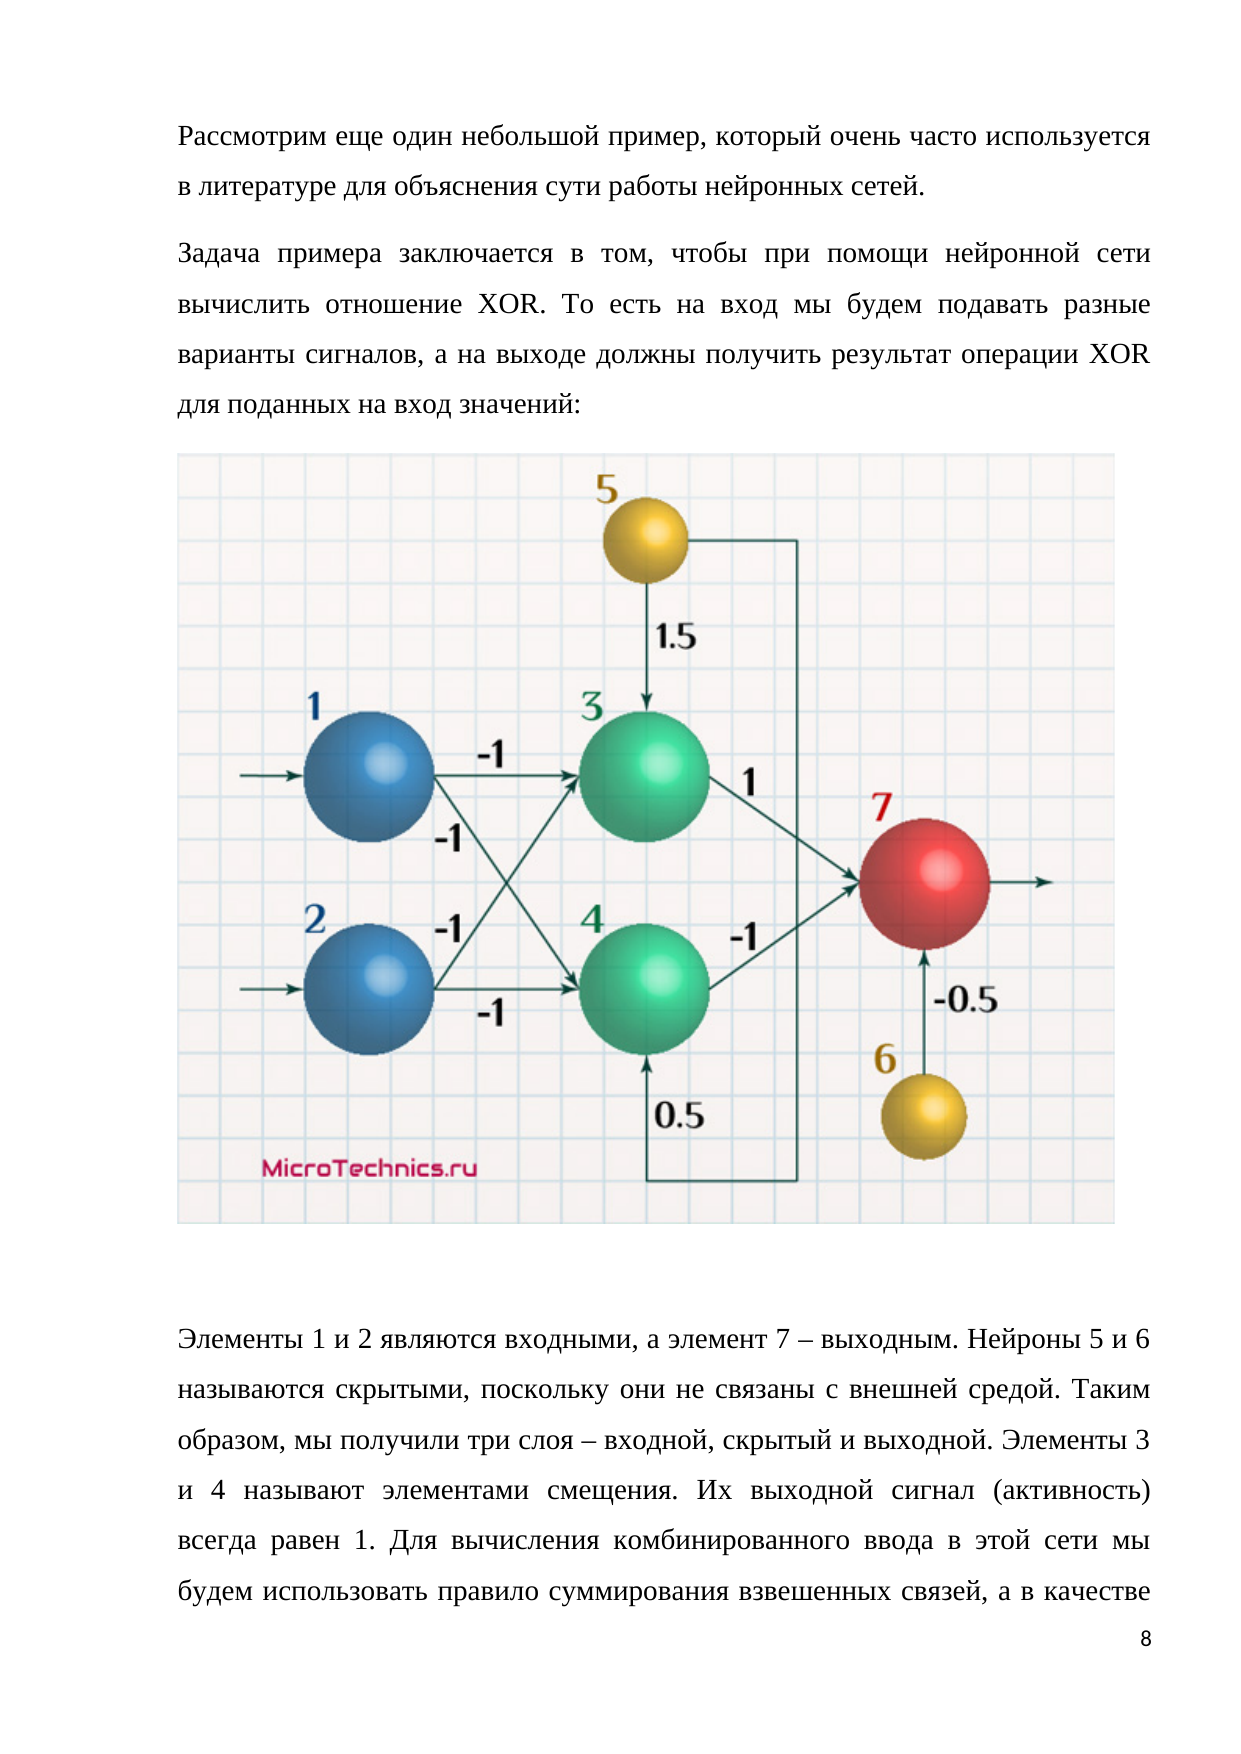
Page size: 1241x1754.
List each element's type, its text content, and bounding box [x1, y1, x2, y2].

picture [177, 453, 1115, 1224]
text Задача примера заключается в том, чтобы при помощи нейронной сети вычислить отношение XOR. То есть на вход мы будем подавать разные варианты сигналов, а на выходе должны получить результат операции XOR для поданных на вход значений: [177, 235, 1152, 420]
text Рассмотрим еще один небольшой пример, который очень часто используется в литературе для объяснения сути работы нейронных сетей. [177, 118, 1152, 202]
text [177, 1321, 1152, 1606]
